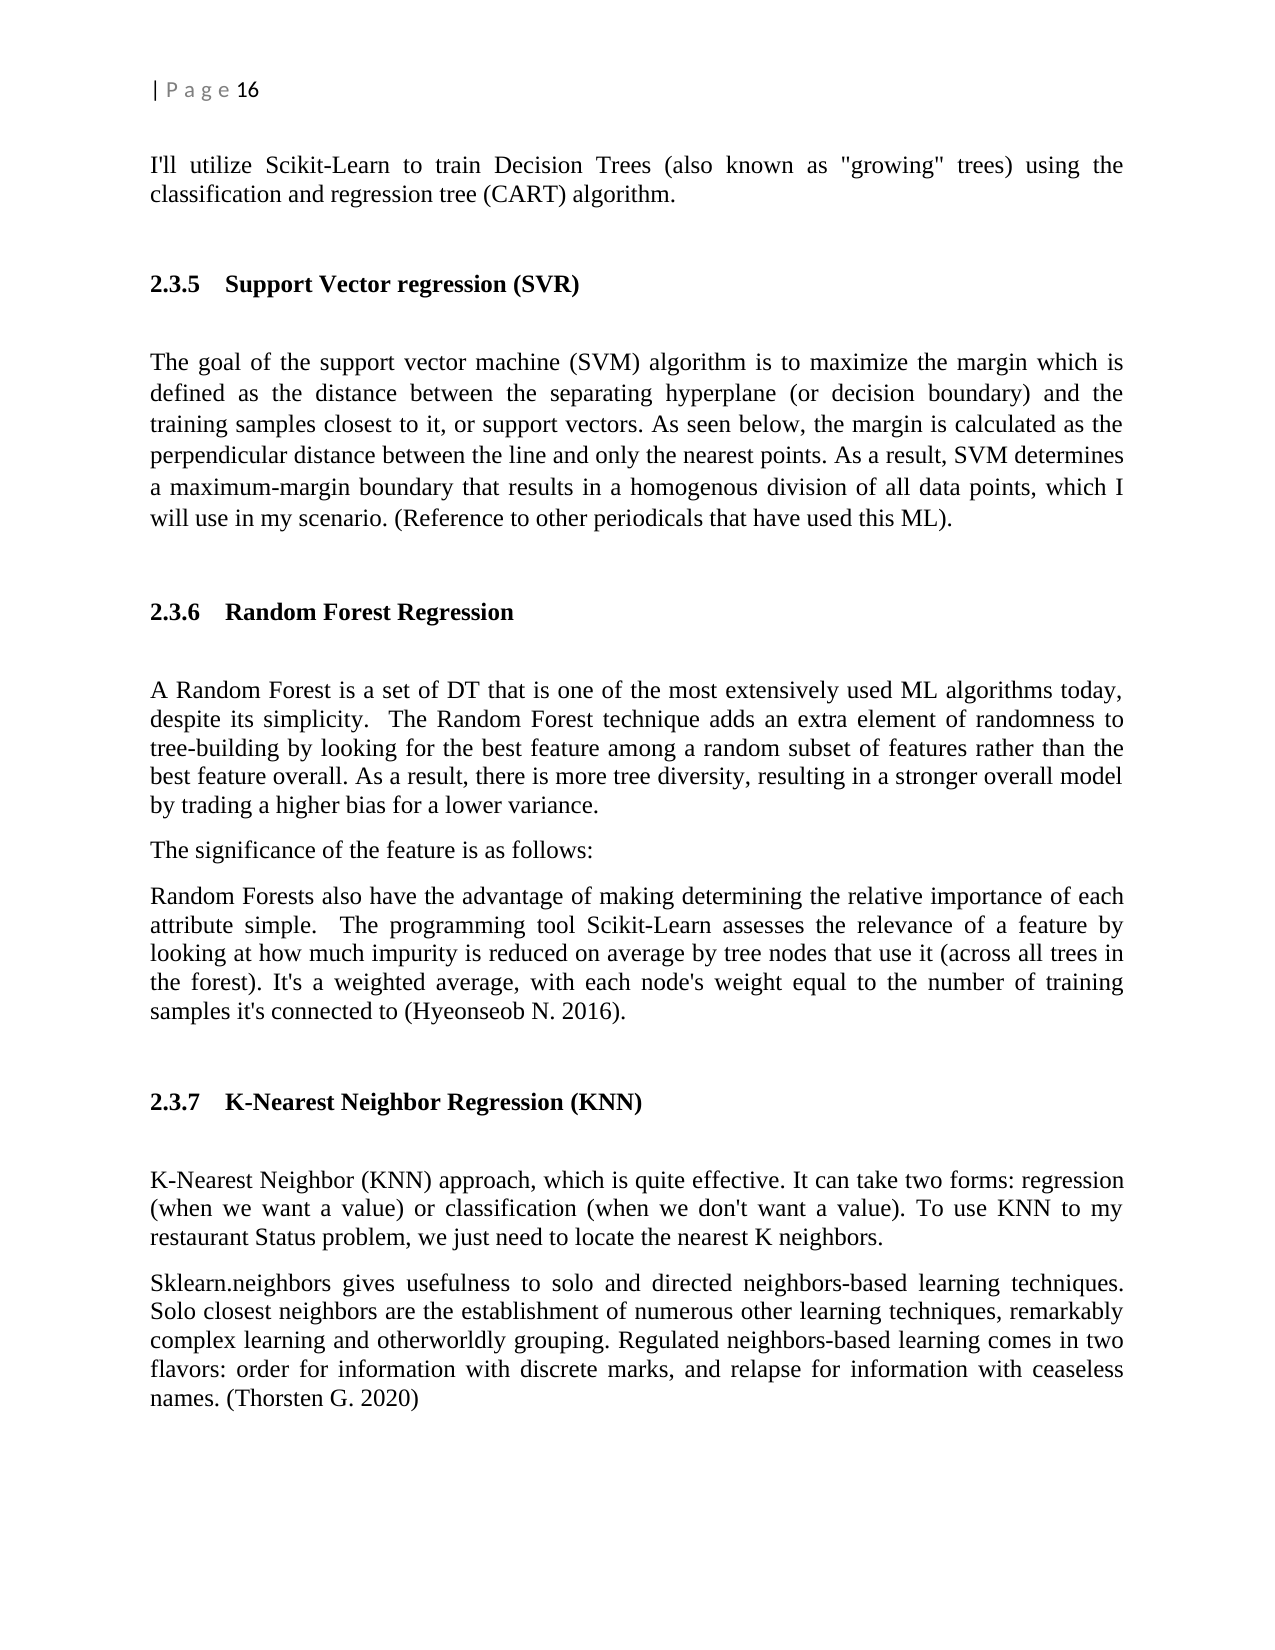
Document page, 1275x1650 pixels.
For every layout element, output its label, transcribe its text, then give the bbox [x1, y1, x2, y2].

subtitle Random Forest Regression [150, 597, 1125, 626]
text Sklearn.neighbors gives usefulness to solo and directed neighbors-based learning techniques. Solo closest neighbors are the establishment of numerous other learning techniques, remarkably complex learning and otherworldly grouping. Regulated neighbors-based learning comes in two flavors: order for information with discrete marks, and relapse for information with ceaseless names. (Thorsten G. 2020) [150, 1268, 1125, 1411]
text The significance of the feature is as follows: [150, 836, 1125, 864]
subtitle Support Vector regression (SVR) [150, 269, 1125, 298]
text I'll utilize Scikit-Learn to train Decision Trees (also known as "growing" trees) using the classification and regression tree (CART) algorithm. [150, 150, 1125, 207]
text Random Forests also have the advantage of making determining the relative importance of each attribute simple. The programming tool Scikit-Learn assesses the relevance of a feature by looking at how much impurity is reduced on average by tree nodes that use it (across all trees in the forest). It's a weighted average, with each node's weight equal to the number of training samples it's connected to (Hyeonseob N. 2016). [150, 881, 1125, 1025]
text K-Nearest Neighbor (KNN) approach, which is quite effective. It can take two forms: regression (when we want a value) or classification (when we don't want a value). To use KNN to my restaurant Status problem, we just need to locate the nearest K neighbors. [150, 1165, 1125, 1251]
subtitle K-Nearest Neighbor Regression (KNN) [150, 1087, 1125, 1116]
text A Random Forest is a set of DT that is one of the most extensively used ML algorithms today, despite its simplicity. The Random Forest technique adds an extra element of randomness to tree-building by looking for the best feature among a random subset of features rather than the best feature overall. As a result, there is more tree diversity, resulting in a stronger overall model by trading a higher bias for a lower variance. [150, 675, 1125, 819]
text The goal of the support vector machine (SVM) algorithm is to maximize the margin which is defined as the distance between the separating hyperplane (or decision boundary) and the training samples closest to it, or support vectors. As seen below, the margin is calculated as the perpendicular distance between the line and only the nearest points. As a result, SVM determines a maximum-margin boundary that results in a homogenous division of all data points, which I will use in my scenario. (Reference to other periodicals that have used this ML). [150, 347, 1125, 531]
